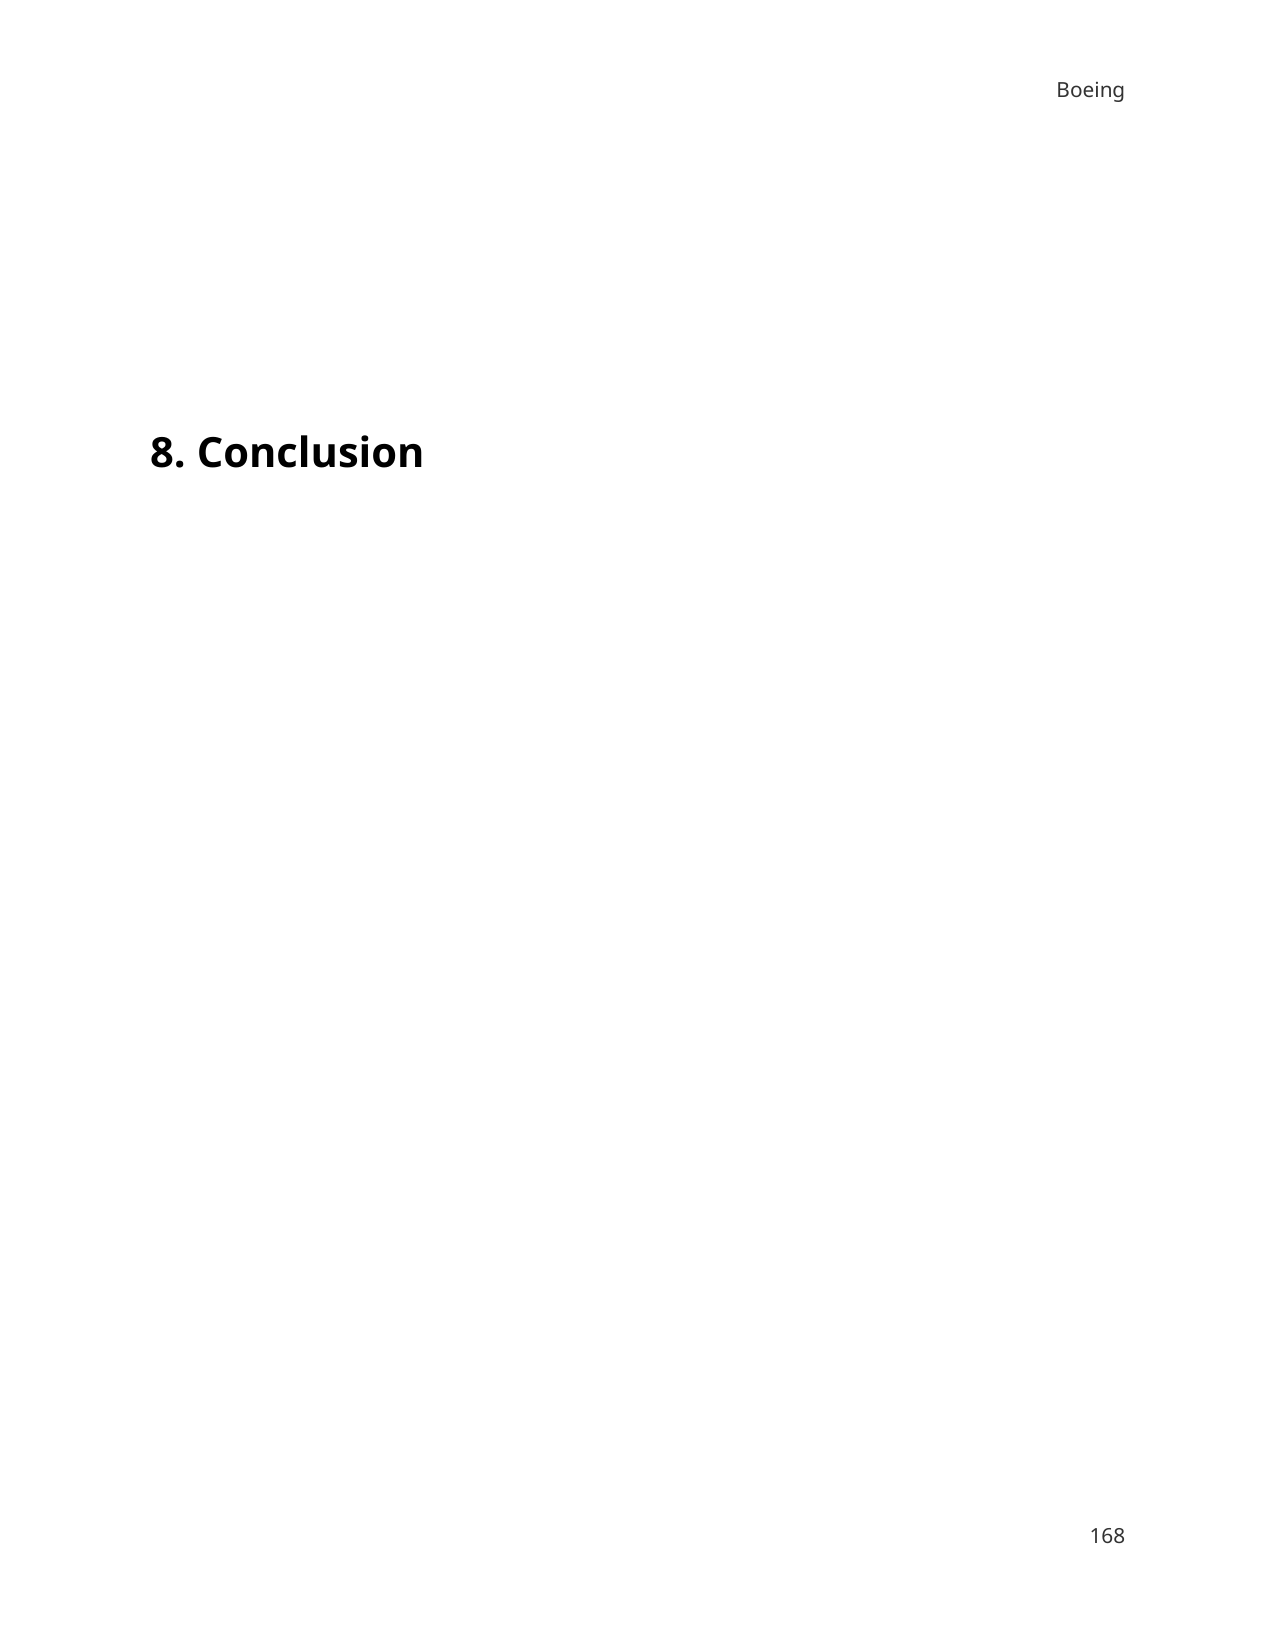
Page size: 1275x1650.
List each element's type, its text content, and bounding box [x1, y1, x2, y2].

subtitle Conclusion [150, 422, 1125, 479]
